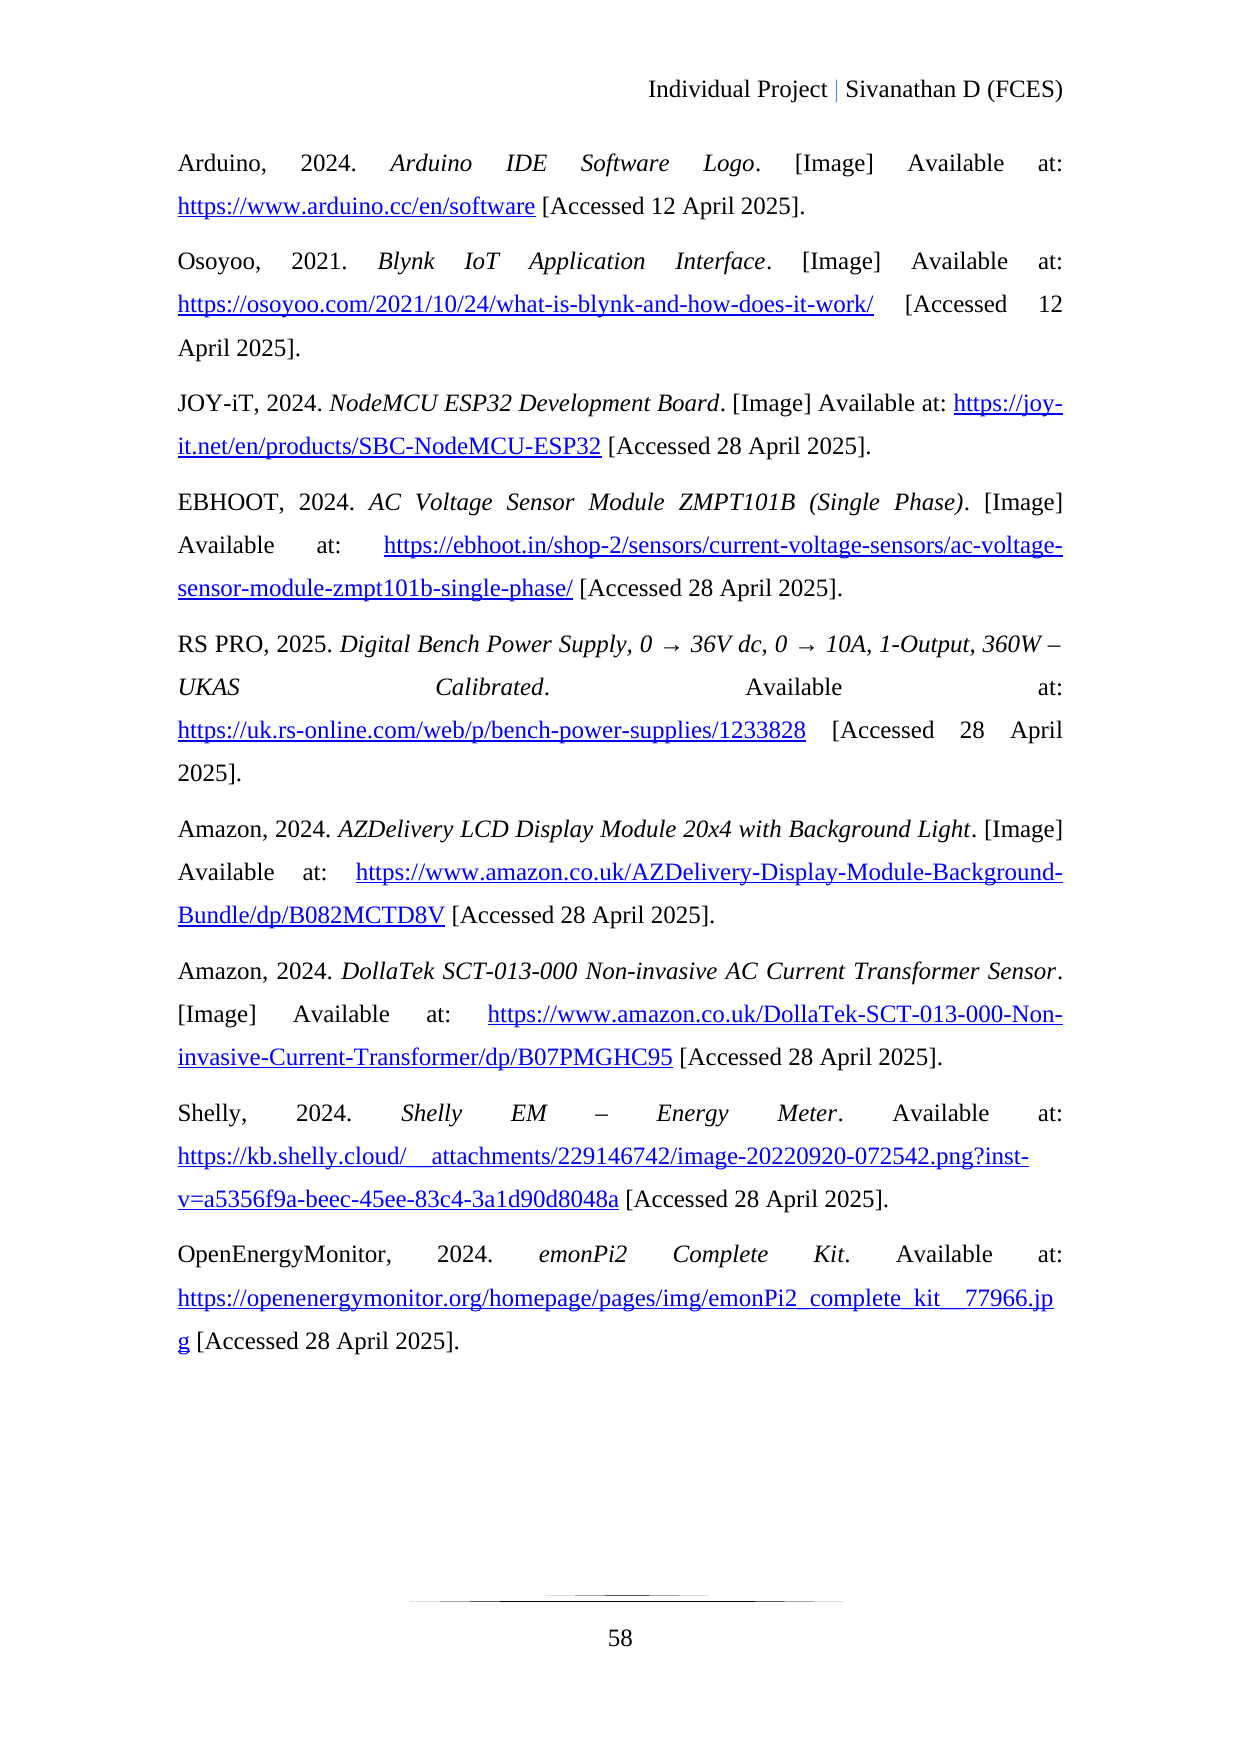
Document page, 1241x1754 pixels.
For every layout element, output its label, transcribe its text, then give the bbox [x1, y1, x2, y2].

text Osoyoo, 2021. Blynk IoT Application Interface. [Image] Available at: https://osoyoo.com/2021/10/24/what-is-blynk-and-how-does-it-work/ [Accessed 12 April 2025]. [177, 246, 1063, 361]
text JOY-iT, 2024. NodeMCU ESP32 Development Board. [Image] Available at: https://joy-it.net/en/products/SBC-NodeMCU-ESP32 [Accessed 28 April 2025]. [177, 388, 1063, 460]
text Shelly, 2024. Shelly EM – Energy Meter. Available at: https://kb.shelly.cloud/__attachments/229146742/image-20220920-072542.png?inst-v=a5356f9a-beec-45ee-83c4-3a1d90d8048a [Accessed 28 April 2025]. [177, 1098, 1063, 1213]
text EBHOOT, 2024. AC Voltage Sensor Module ZMPT101B (Single Phase). [Image] Available at: https://ebhoot.in/shop-2/sensors/current-voltage-sensors/ac-voltage-sensor-module-zmpt101b-single-phase/ [Accessed 28 April 2025]. [177, 487, 1063, 602]
text RS PRO, 2025. Digital Bench Power Supply, 0 → 36V dc, 0 → 10A, 1-Output, 360W – UKAS Calibrated. Available at: https://uk.rs-online.com/web/p/bench-power-supplies/1233828 [Accessed 28 April 2025]. [177, 629, 1063, 787]
text Amazon, 2024. AZDelivery LCD Display Module 20x4 with Background Light. [Image] Available at: https://www.amazon.co.uk/AZDelivery-Display-Module-Background-Bundle/dp/B082MCTD8V [Accessed 28 April 2025]. [177, 814, 1063, 929]
text Arduino, 2024. Arduino IDE Software Logo. [Image] Available at: https://www.arduino.cc/en/software [Accessed 12 April 2025]. [177, 148, 1063, 219]
text Amazon, 2024. DollaTek SCT-013-000 Non-invasive AC Current Transformer Sensor. [Image] Available at: https://www.amazon.co.uk/DollaTek-SCT-013-000-Non-invasive-Current-Transformer/dp/B07PMGHC95 [Accessed 28 April 2025]. [177, 956, 1063, 1071]
text OpenEnergyMonitor, 2024. emonPi2 Complete Kit. Available at: https://openenergymonitor.org/homepage/pages/img/emonPi2_complete_kit__77966.jpg [Accessed 28 April 2025]. [177, 1239, 1063, 1354]
